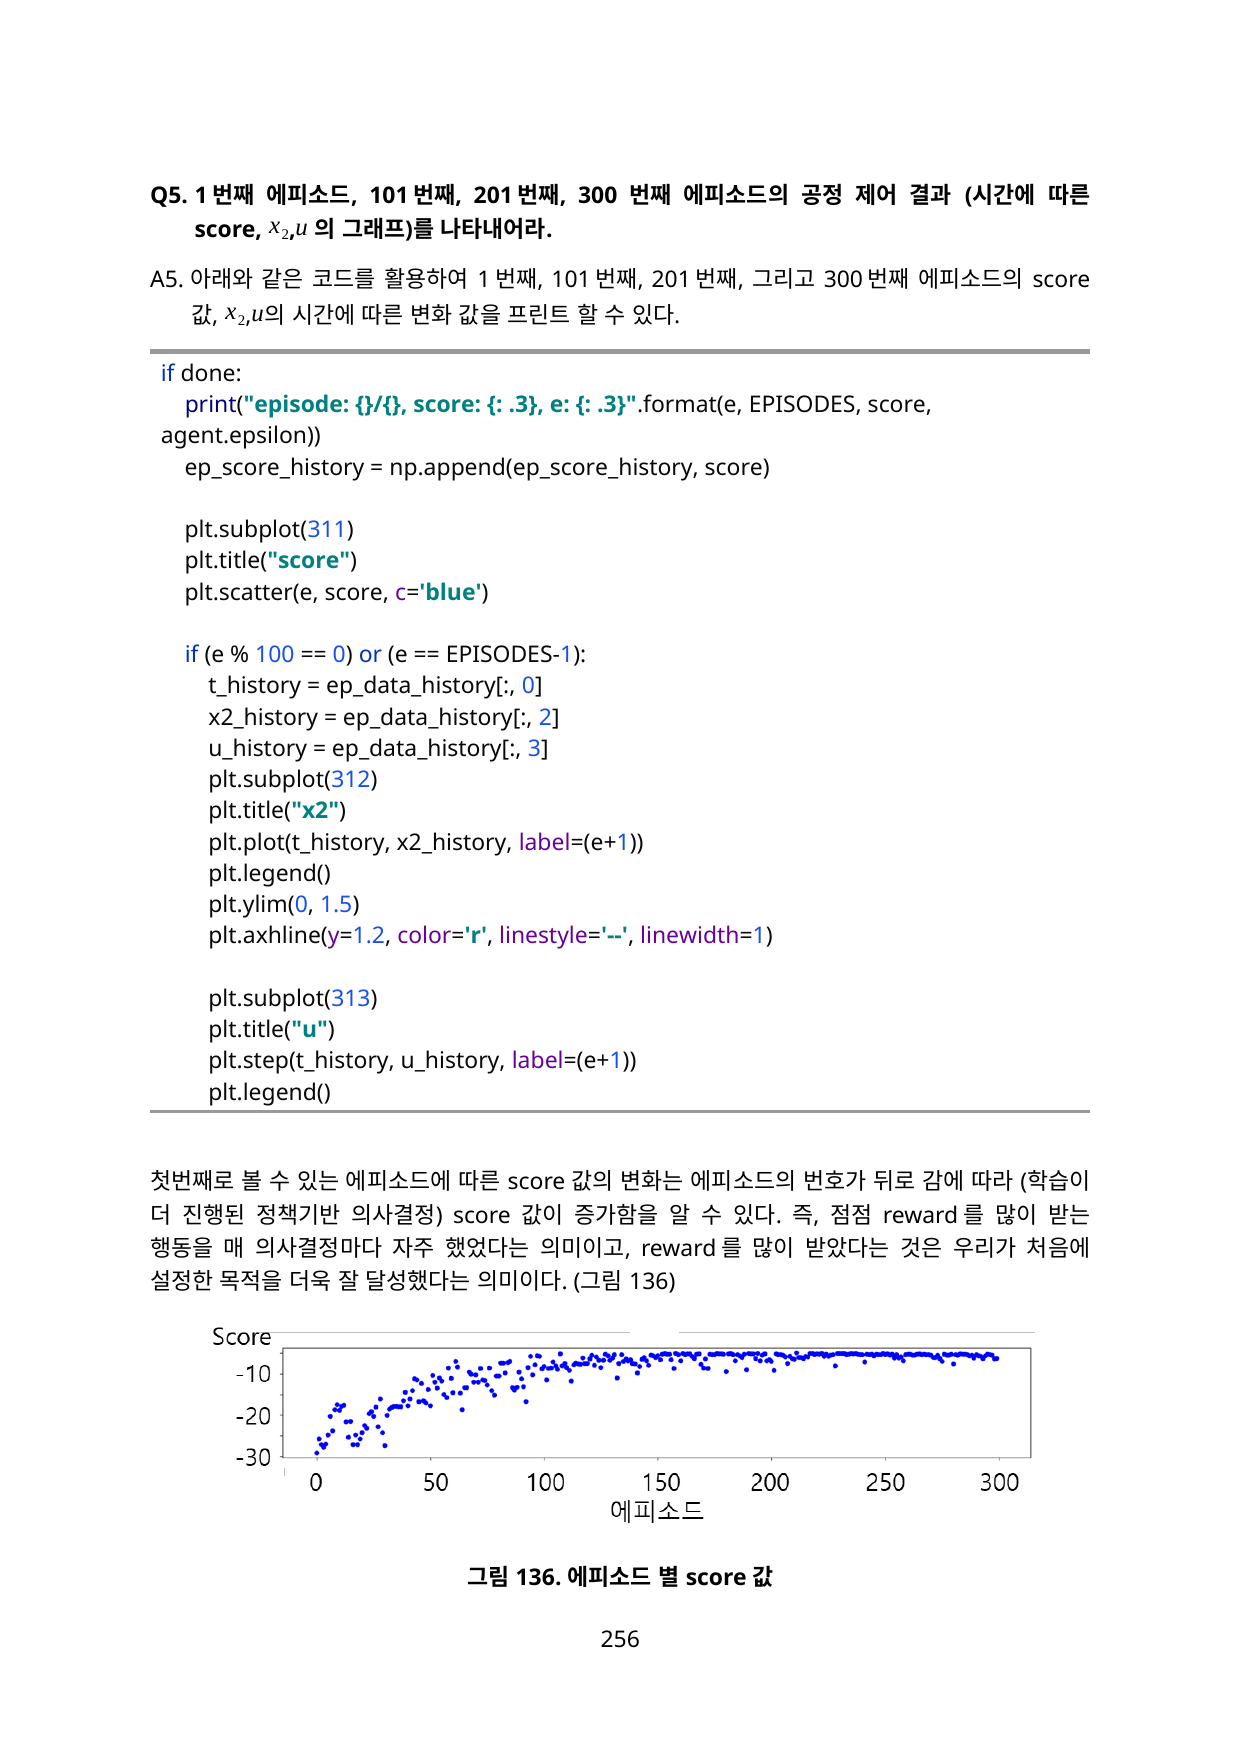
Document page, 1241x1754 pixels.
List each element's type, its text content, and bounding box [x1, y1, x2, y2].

picture [180, 1313, 1060, 1540]
table_header if done: print("episode: {}/{}, score: {: .3}, e: {: .3}".format(e, EPISODES, score, agent.epsilon)) ep_score_history = np.append(ep_score_history, score) plt.subplot(311) plt.title("score") plt.scatter(e, score, c='blue') if (e % 100 == 0) or (e == EPISODES-1): t_history = ep_data_history[:, 0] x2_history = ep_data_history[:, 2] u_history = ep_data_history[:, 3] plt.subplot(312) plt.title("x2") plt.plot(t_history, x2_history, label=(e+1)) plt.legend() plt.ylim(0, 1.5) plt.axhline(y=1.2, color='r', linestyle='--', linewidth=1) plt.subplot(313) plt.title("u") plt.step(t_history, u_history, label=(e+1)) plt.legend() [150, 354, 1090, 1110]
text 첫번째로 볼 수 있는 에피소드에 따른 score 값의 변화는 에피소드의 번호가 뒤로 감에 따라 (학습이 더 진행된 정책기반 의사결정) score 값이 증가함을 알 수 있다. 즉, 점점 reward를 많이 받는 행동을 매 의사결정마다 자주 했었다는 의미이고, reward를 많이 받았다는 것은 우리가 처음에 설정한 목적을 더욱 잘 달성했다는 의미이다. (그림 123) [150, 1163, 1090, 1297]
list 아래와 같은 코드를 활용하여 1번째, 101번째, 201번째, 그리고 300번째 에피소드의 score값, ,의 시간에 따른 변화 값을 프린트 할 수 있다. [150, 261, 1090, 330]
text 1번째 에피소드, 101번째, 201번째, 300 번째 에피소드의 공정 제어 결과 (시간에 따른 score, , 의 그래프)를 나타내어라. [150, 177, 1090, 244]
